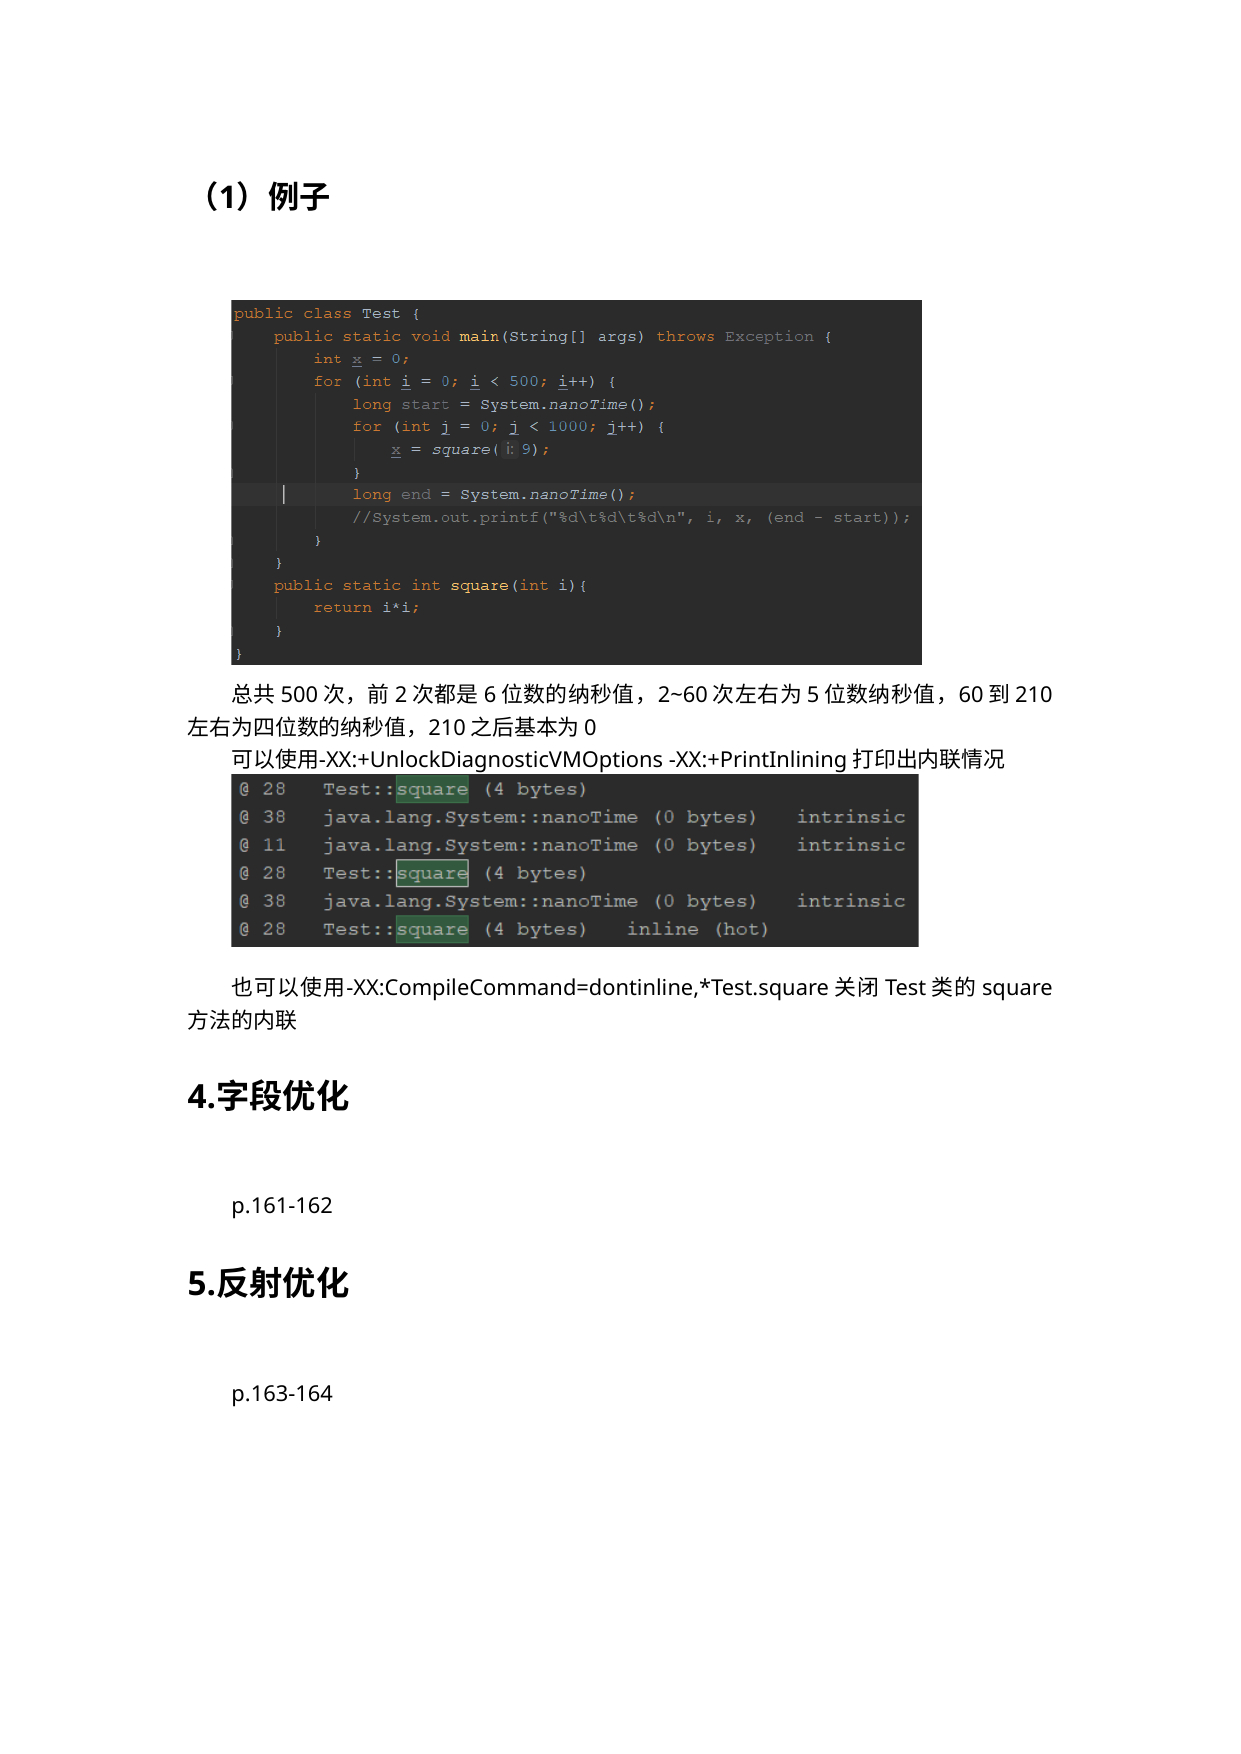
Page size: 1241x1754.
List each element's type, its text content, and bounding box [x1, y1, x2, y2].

text 也可以使用-XX:CompileCommand=dontinline,*Test.square关闭Test类的square方法的内联 [187, 970, 1053, 1035]
picture [231, 774, 919, 947]
text p.163-164 [187, 1376, 1053, 1409]
subtitle 4.字段优化 [187, 1062, 1053, 1127]
subtitle （1）例子 [187, 162, 1053, 227]
subtitle 5.反射优化 [187, 1249, 1053, 1314]
text p.161-162 [187, 1189, 1053, 1222]
text 可以使用-XX:+UnlockDiagnosticVMOptions -XX:+PrintInlining打印出内联情况 [187, 742, 1053, 775]
picture [231, 300, 922, 665]
text 总共500次，前2次都是6位数的纳秒值，2~60次左右为5位数纳秒值，60到210左右为四位数的纳秒值，210之后基本为0 [187, 677, 1053, 742]
